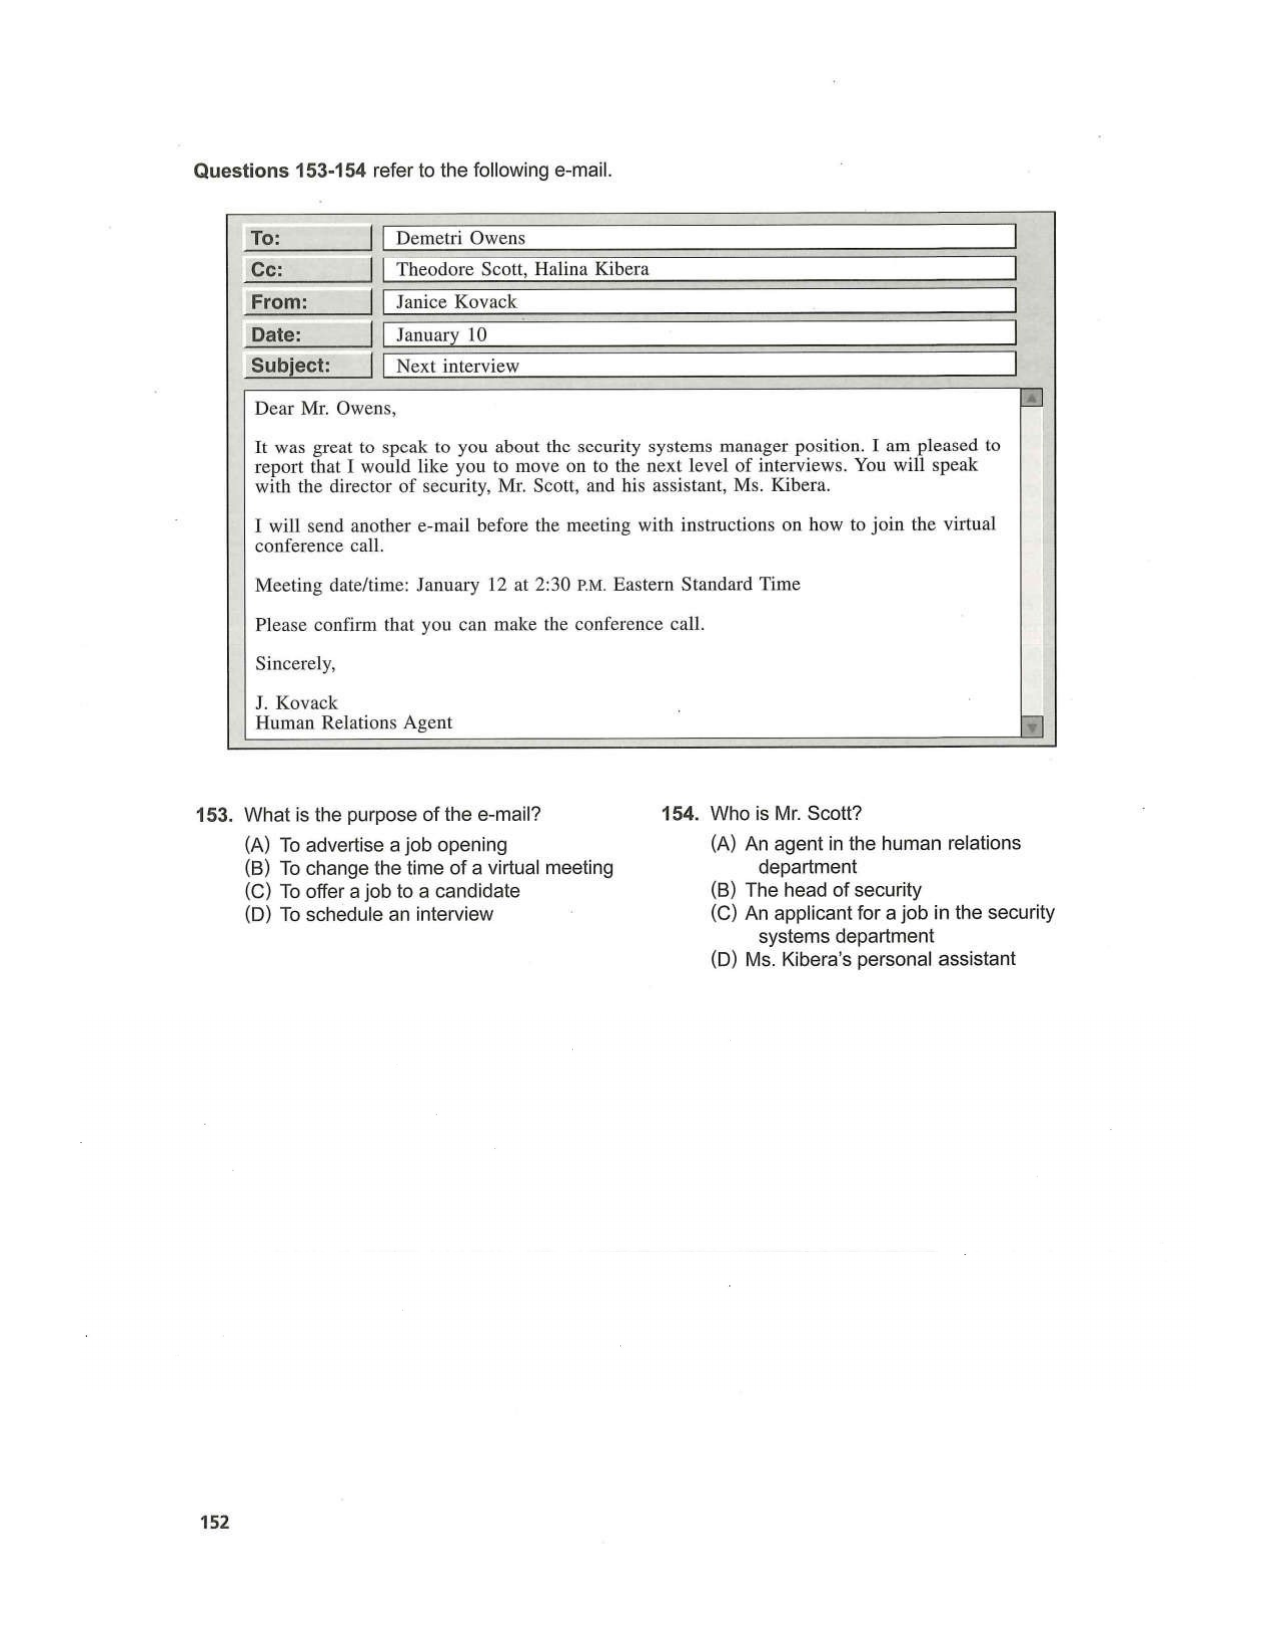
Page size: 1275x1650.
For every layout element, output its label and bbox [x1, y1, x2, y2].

picture [80, 70, 1196, 1580]
